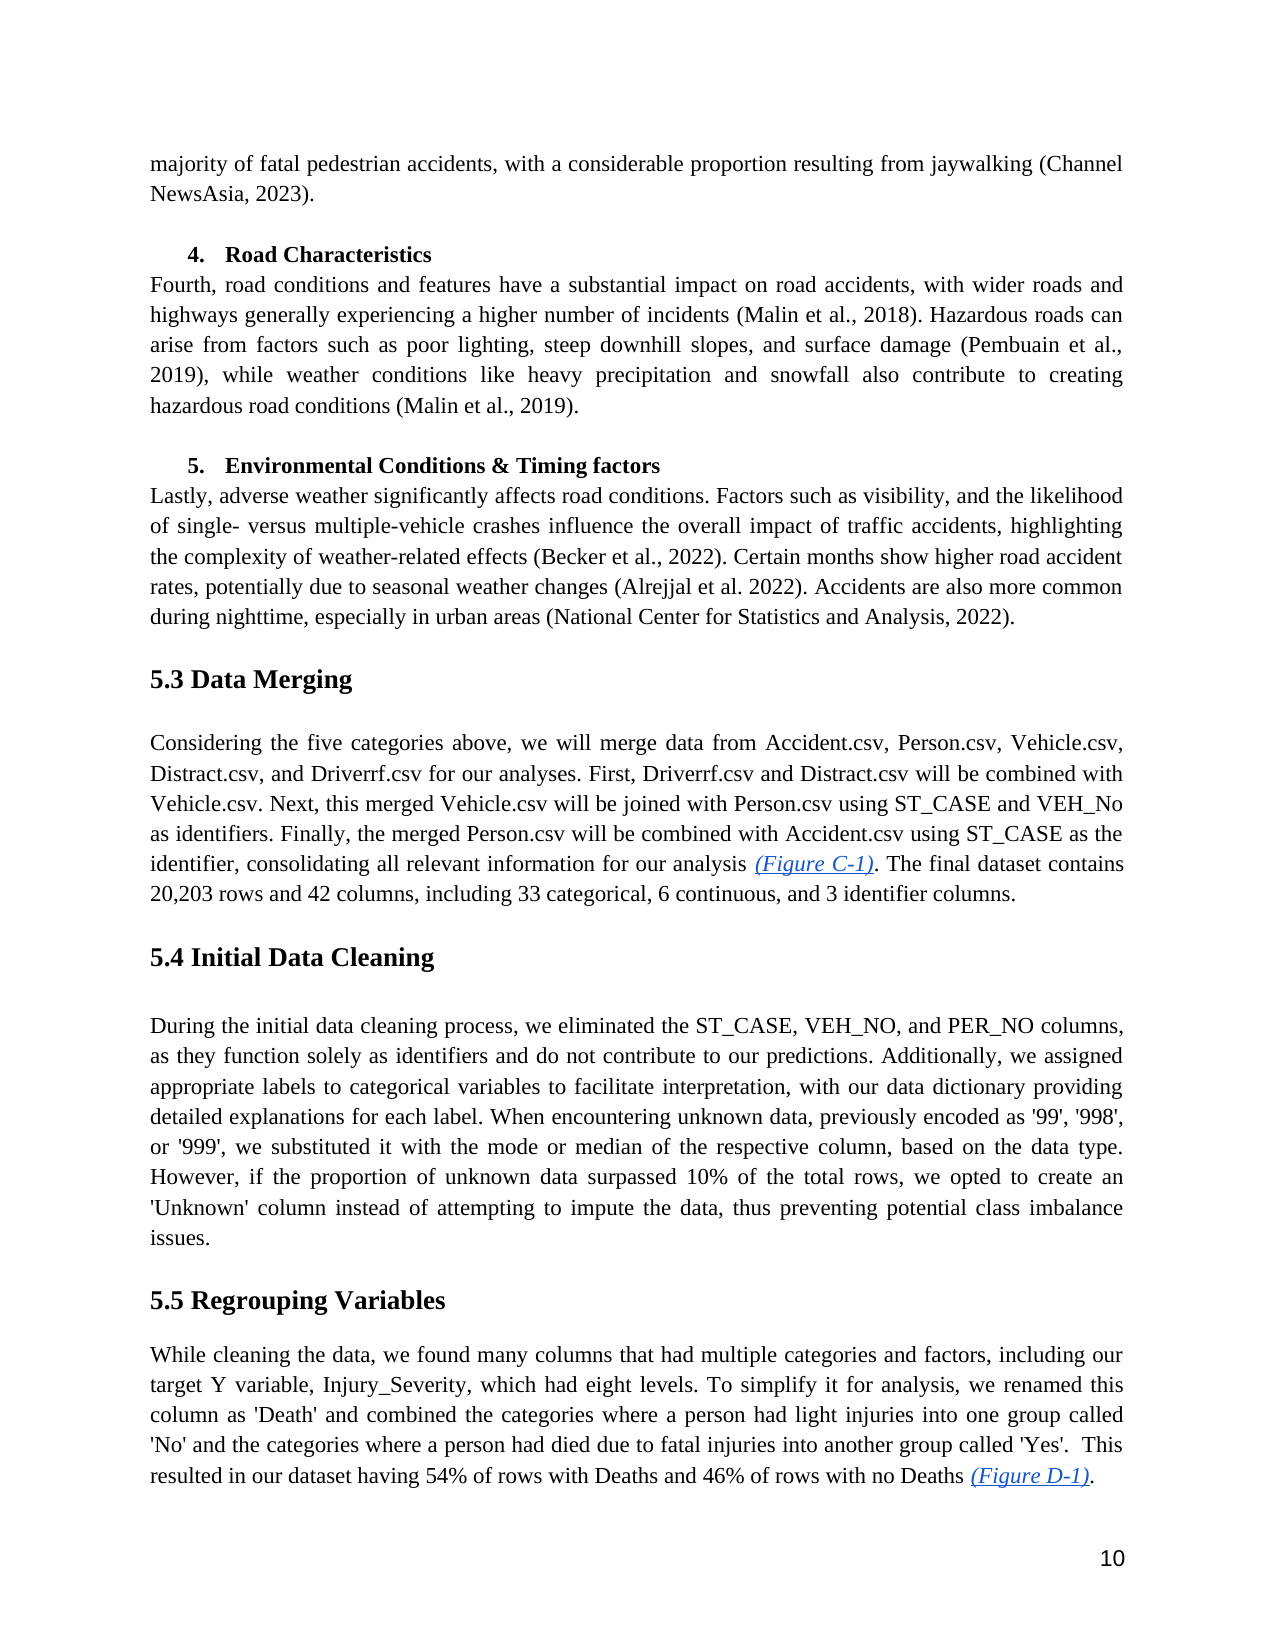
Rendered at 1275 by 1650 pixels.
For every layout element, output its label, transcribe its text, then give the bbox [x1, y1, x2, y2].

text Fourth, road conditions and features have a substantial impact on road accidents, with wider roads and highways generally experiencing a higher number of incidents (Malin et al., 2018). Hazardous roads can arise from factors such as poor lighting, steep downhill slopes, and surface damage (Pembuain et al., 2019), while weather conditions like heavy precipitation and snowfall also contribute to creating hazardous road conditions (Malin et al., 2019). [150, 271, 1125, 418]
text 5.3 Data Merging [150, 663, 1125, 695]
text While cleaning the data, we found many columns that had multiple categories and factors, including our target Y variable, Injury_Severity, which had eight levels. To simplify it for analysis, we renamed this column as 'Death' and combined the categories where a person had light injuries into one group called 'No' and the categories where a person had died due to fatal injuries into another group called 'Yes'. This resulted in our dataset having 54% of rows with Deaths and 46% of rows with no Deaths (Figure D-1). [150, 1341, 1125, 1488]
text 5.4 Initial Data Cleaning [150, 941, 1125, 972]
list Road Characteristics [187, 241, 1125, 267]
text Lastly, adverse weather significantly affects road conditions. Factors such as visibility, and the likelihood of single- versus multiple-vehicle crashes influence the overall impact of traffic accidents, highlighting the complexity of weather-related effects (Becker et al., 2022). Certain months show higher road accident rates, potentially due to seasonal weather changes (Alrejjal et al. 2022). Accidents are also more common during nighttime, especially in urban areas (National Center for Statistics and Analysis, 2022). [150, 482, 1125, 629]
text During the initial data cleaning process, we eliminated the ST_CASE, VEH_NO, and PER_NO columns, as they function solely as identifiers and do not contribute to our predictions. Additionally, we assigned appropriate labels to categorical variables to facilitate interpretation, with our data dictionary providing detailed explanations for each label. When encountering unknown data, previously encoded as '99', '998', or '999', we substituted it with the mode or median of the respective column, based on the data type. However, if the proportion of unknown data surpassed 10% of the total rows, we opted to create an 'Unknown' column instead of attempting to impute the data, thus preventing potential class imbalance issues. [150, 1012, 1125, 1250]
text 5.5 Regrouping Variables [150, 1284, 1125, 1315]
text Considering the five categories above, we will merge data from Accident.csv, Person.csv, Vehicle.csv, Distract.csv, and Driverrf.csv for our analyses. First, Driverrf.csv and Distract.csv will be combined with Vehicle.csv. Next, this merged Vehicle.csv will be joined with Person.csv using ST_CASE and VEH_No as identifiers. Finally, the merged Person.csv will be combined with Accident.csv using ST_CASE as the identifier, consolidating all relevant information for our analysis (Figure C-1). The final dataset contains 20,203 rows and 42 columns, including 33 categorical, 6 continuous, and 3 identifier columns. [150, 729, 1125, 907]
list Environmental Conditions & Timing factors [187, 452, 1125, 478]
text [150, 150, 1125, 207]
